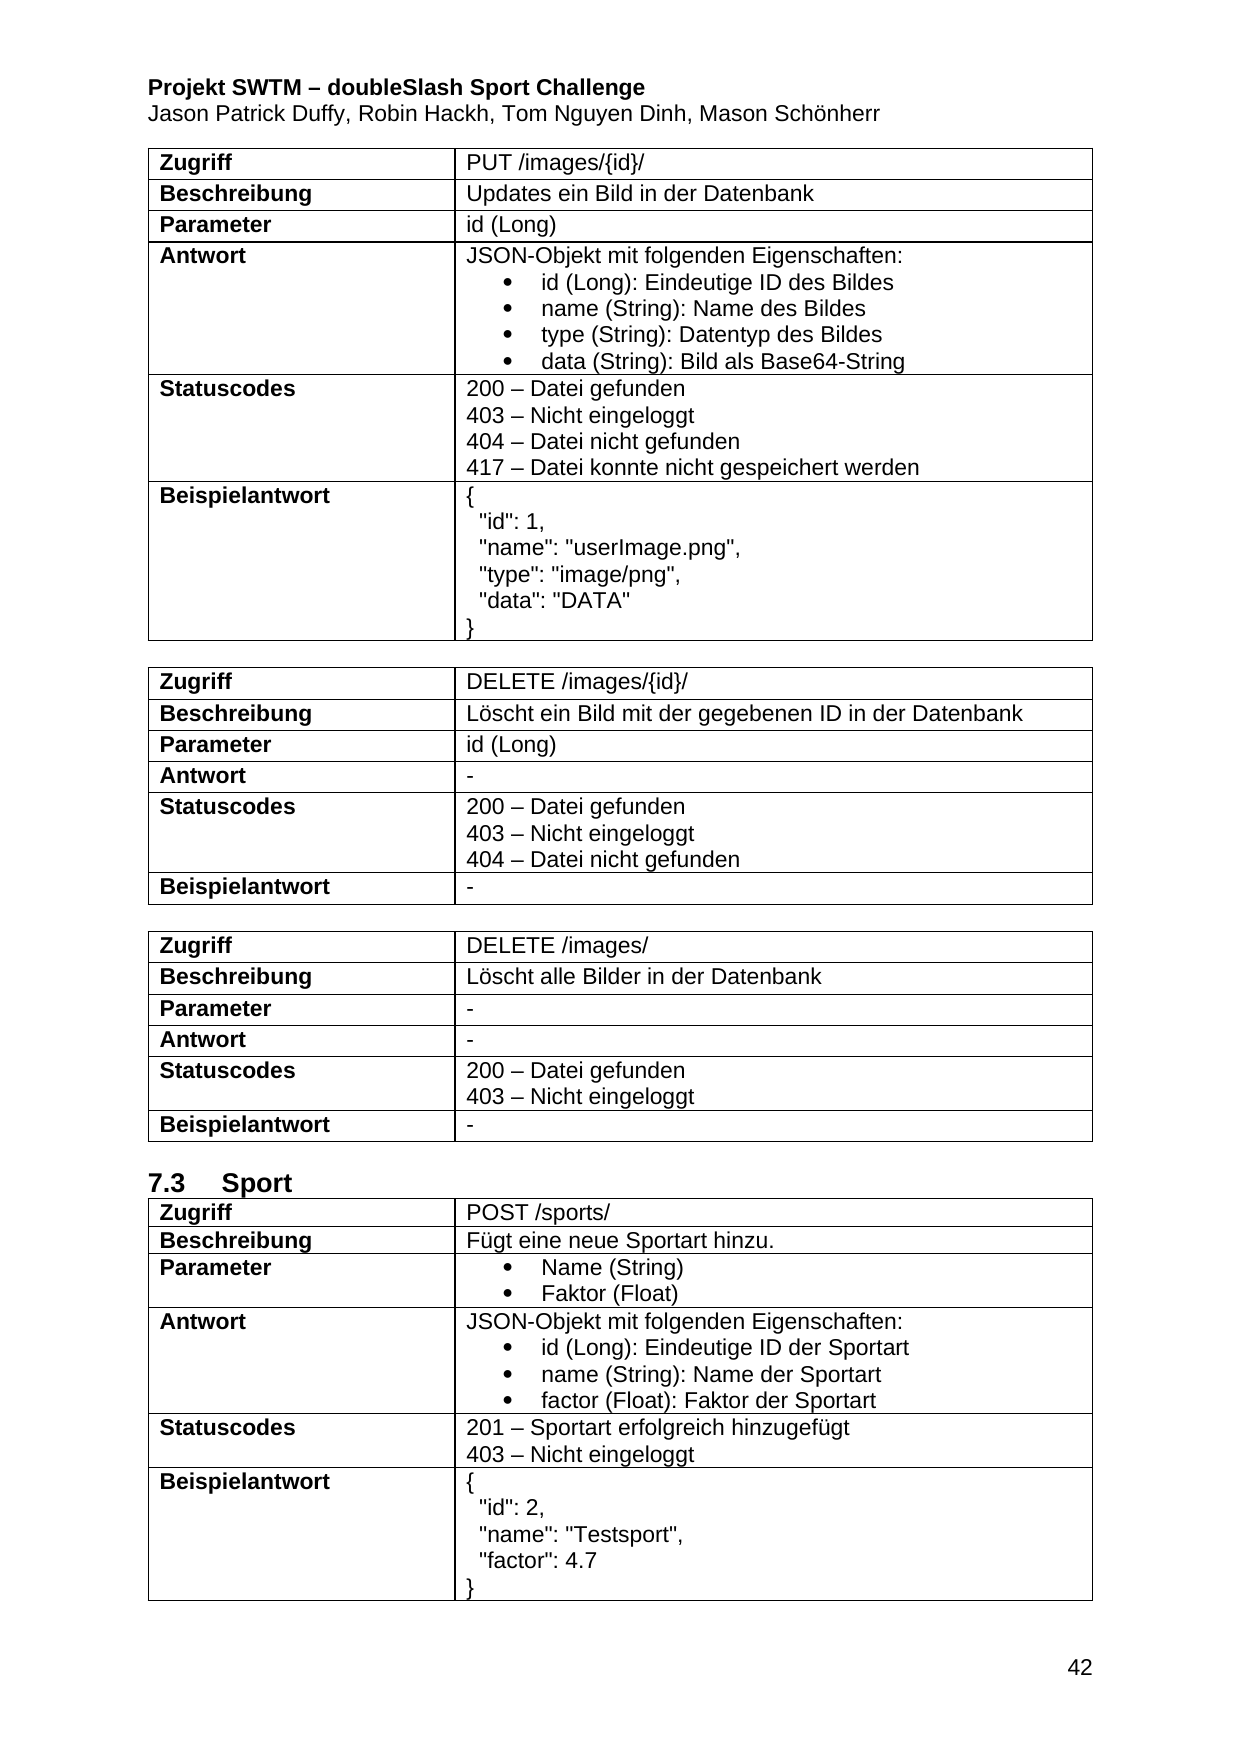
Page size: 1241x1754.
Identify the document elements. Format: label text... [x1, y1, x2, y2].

table_cell Parameter [149, 731, 454, 761]
table_cell Beispielantwort [149, 1111, 454, 1141]
table_header POST /sports/ [456, 1199, 1092, 1226]
table_cell Statuscodes [149, 375, 454, 481]
table_cell Parameter [149, 995, 454, 1025]
subtitle 7.3 Sport [148, 1167, 1093, 1198]
table_cell Statuscodes [149, 1057, 454, 1110]
table_cell Beschreibung [149, 180, 454, 210]
table_cell id (Long) [456, 731, 1092, 761]
table_cell Fügt eine neue Sportart hinzu. [456, 1227, 1092, 1253]
table_cell - [456, 1111, 1092, 1141]
table_header Zugriff [149, 668, 454, 698]
table_cell Beispielantwort [149, 873, 454, 903]
table_cell 200 – Datei gefunden 403 – Nicht eingeloggt 404 – Datei nicht gefunden 417 – Datei konnte nicht gespeichert werden [456, 375, 1092, 481]
table_cell JSON-Objekt mit folgenden Eigenschaften: id (Long): Eindeutige ID des Bildes name (String): Name des Bildes type (String): Datentyp des Bildes data (String): Bild als Base64-String [456, 243, 1092, 374]
table_cell Parameter [149, 211, 454, 241]
table_cell 200 – Datei gefunden 403 – Nicht eingeloggt 404 – Datei nicht gefunden [456, 793, 1092, 872]
table_cell Antwort [149, 1026, 454, 1056]
table_cell - [456, 873, 1092, 903]
table_header Zugriff [149, 932, 454, 962]
table_header Zugriff [149, 149, 454, 179]
table_cell Beschreibung [149, 1227, 454, 1253]
table_cell 200 – Datei gefunden 403 – Nicht eingeloggt [456, 1057, 1092, 1110]
table_cell Beschreibung [149, 700, 454, 730]
table_cell - [456, 995, 1092, 1025]
table_cell 201 – Sportart erfolgreich hinzugefügt 403 – Nicht eingeloggt [456, 1414, 1092, 1467]
table_header DELETE /images/ [456, 932, 1092, 962]
table_cell Beispielantwort [149, 1468, 454, 1600]
table_header DELETE /images/{id}/ [456, 668, 1092, 698]
table_cell id (Long) [456, 211, 1092, 241]
table_cell Antwort [149, 243, 454, 374]
table_cell Statuscodes [149, 793, 454, 872]
table_cell Löscht alle Bilder in der Datenbank [456, 963, 1092, 993]
table_cell - [456, 1026, 1092, 1056]
table_cell Antwort [149, 1308, 454, 1413]
table_cell Beschreibung [149, 963, 454, 993]
table_cell Löscht ein Bild mit der gegebenen ID in der Datenbank [456, 700, 1092, 730]
table_header PUT /images/{id}/ [456, 149, 1092, 179]
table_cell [456, 1308, 1092, 1413]
table_cell Antwort [149, 762, 454, 792]
table_cell { "id": 2, "name": "Testsport", "factor": 4.7 } [456, 1468, 1092, 1600]
table_cell Parameter [149, 1254, 454, 1307]
table_header Zugriff [149, 1199, 454, 1226]
table_cell - [456, 762, 1092, 792]
table_cell Updates ein Bild in der Datenbank [456, 180, 1092, 210]
table_cell Beispielantwort [149, 482, 454, 640]
table_cell Statuscodes [149, 1414, 454, 1467]
table_cell { "id": 1, "name": "userImage.png", "type": "image/png", "data": "DATA" } [456, 482, 1092, 640]
table_cell Name (String) Faktor (Float) [456, 1254, 1092, 1307]
